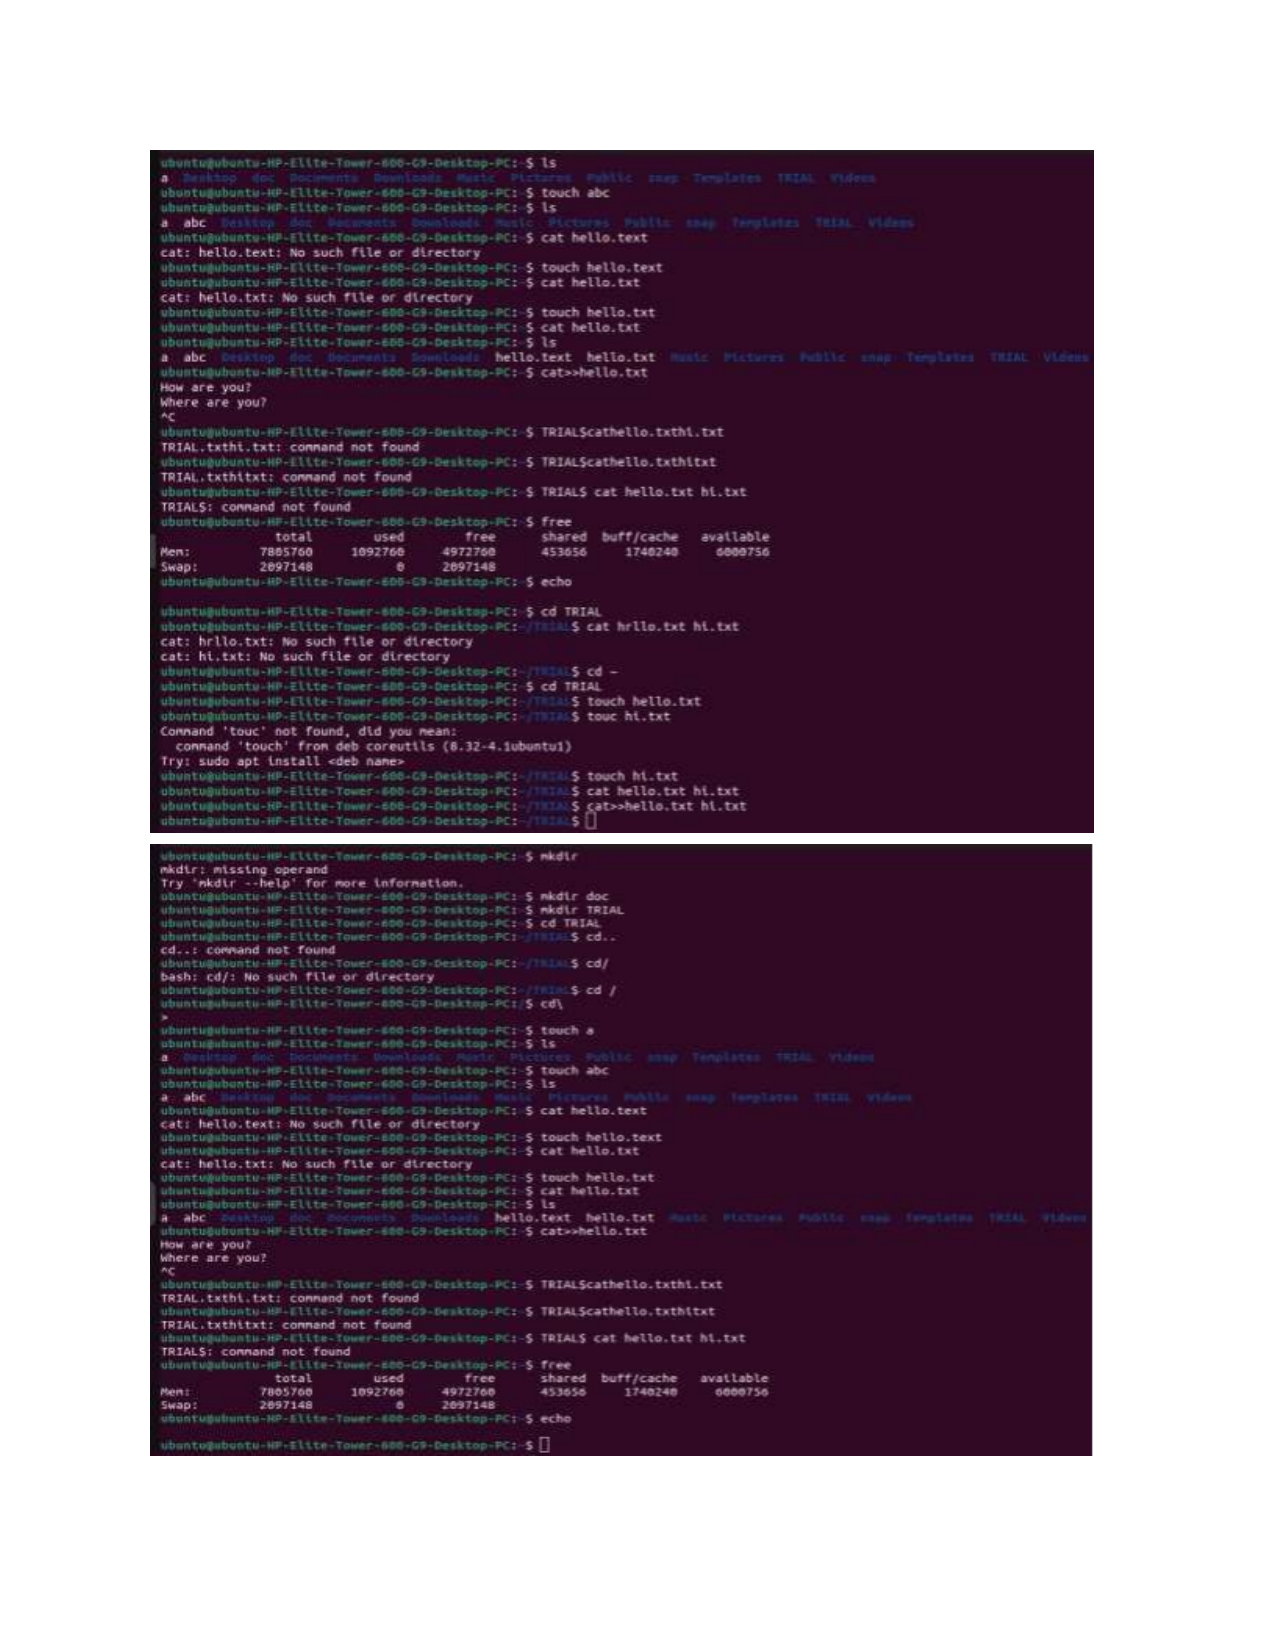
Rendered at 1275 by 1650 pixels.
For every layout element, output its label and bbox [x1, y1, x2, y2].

picture [150, 844, 1094, 1456]
picture [150, 150, 1094, 833]
